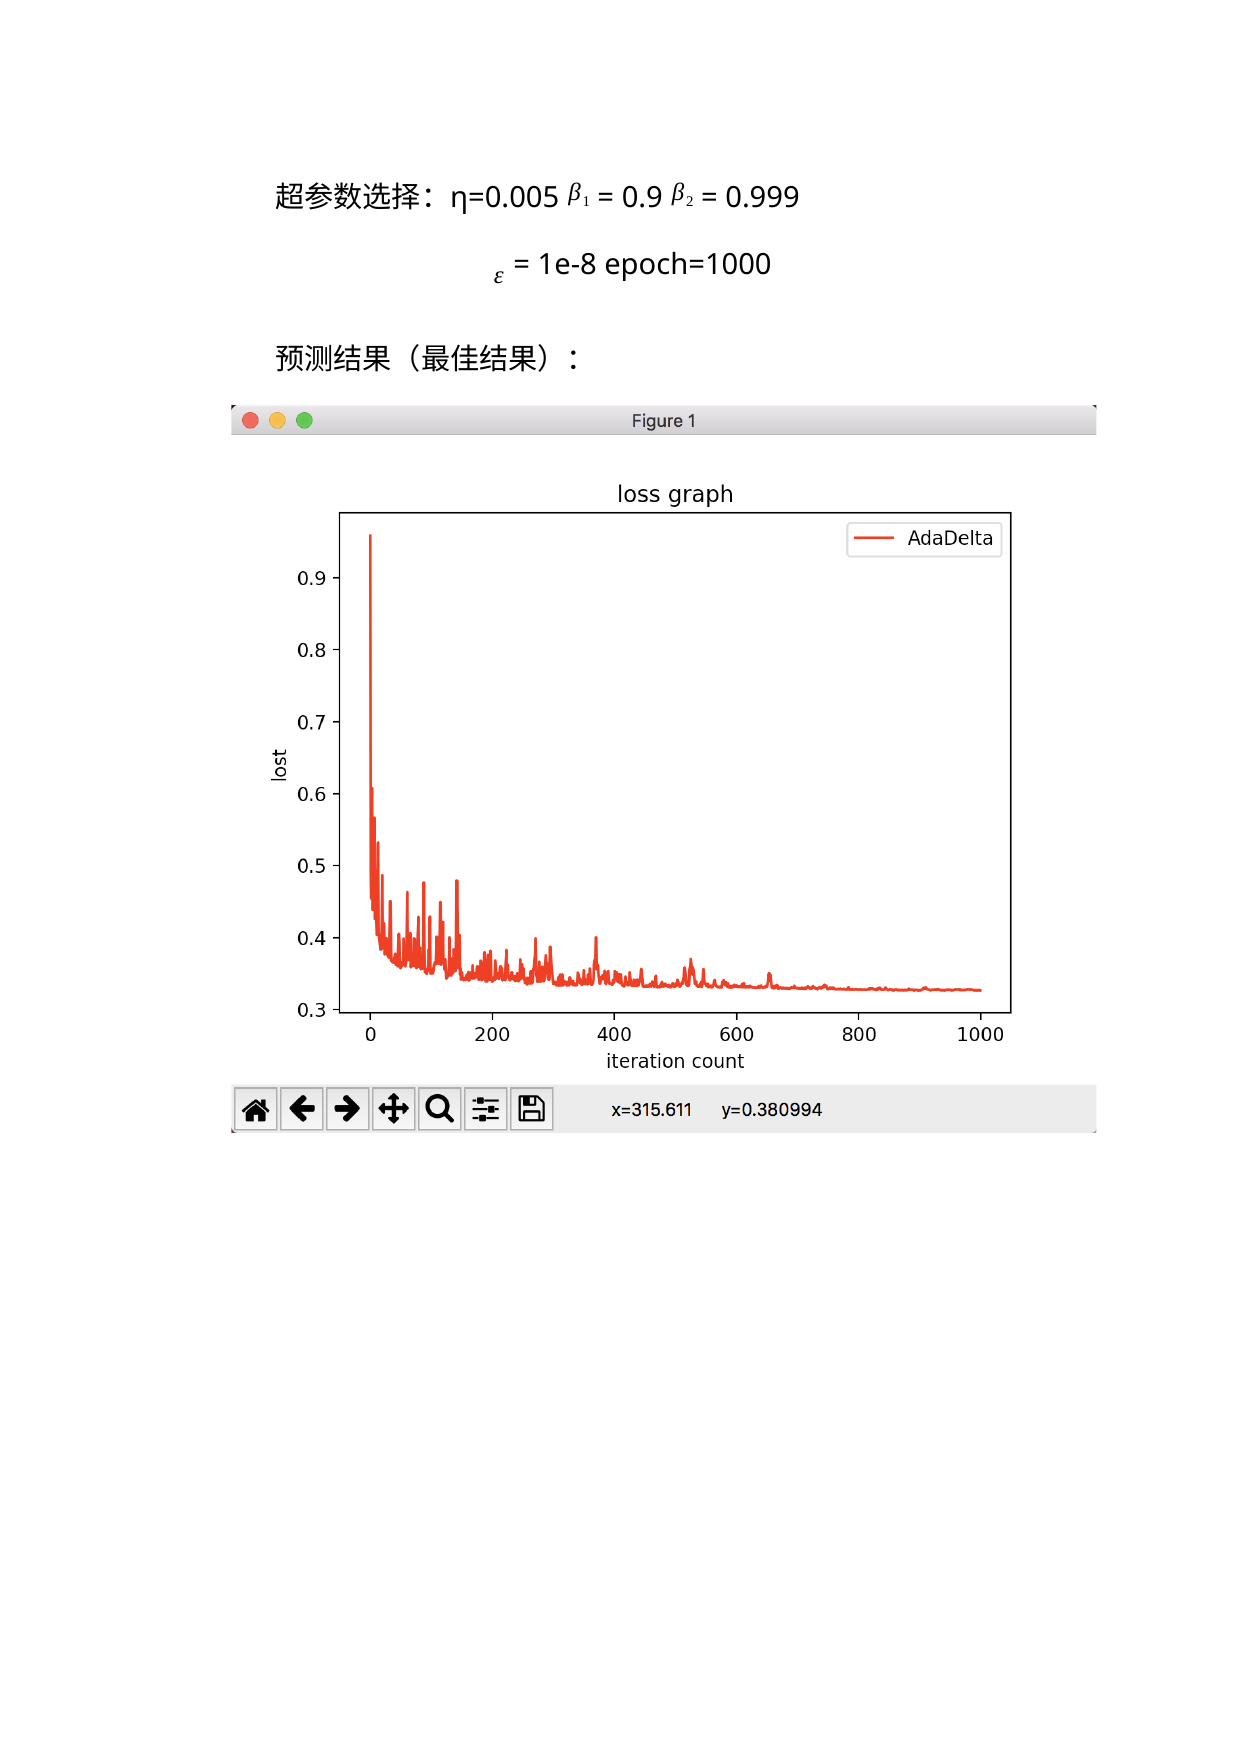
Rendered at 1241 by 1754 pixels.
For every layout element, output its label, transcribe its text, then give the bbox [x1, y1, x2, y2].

subtitle = 1e-8 epoch=1000 [231, 243, 1053, 308]
subtitle 预测结果（最佳结果）： [231, 324, 1053, 389]
picture [231, 405, 1097, 1133]
subtitle 超参数选择：η=0.005 = 0.9 = 0.999 [231, 162, 1053, 227]
